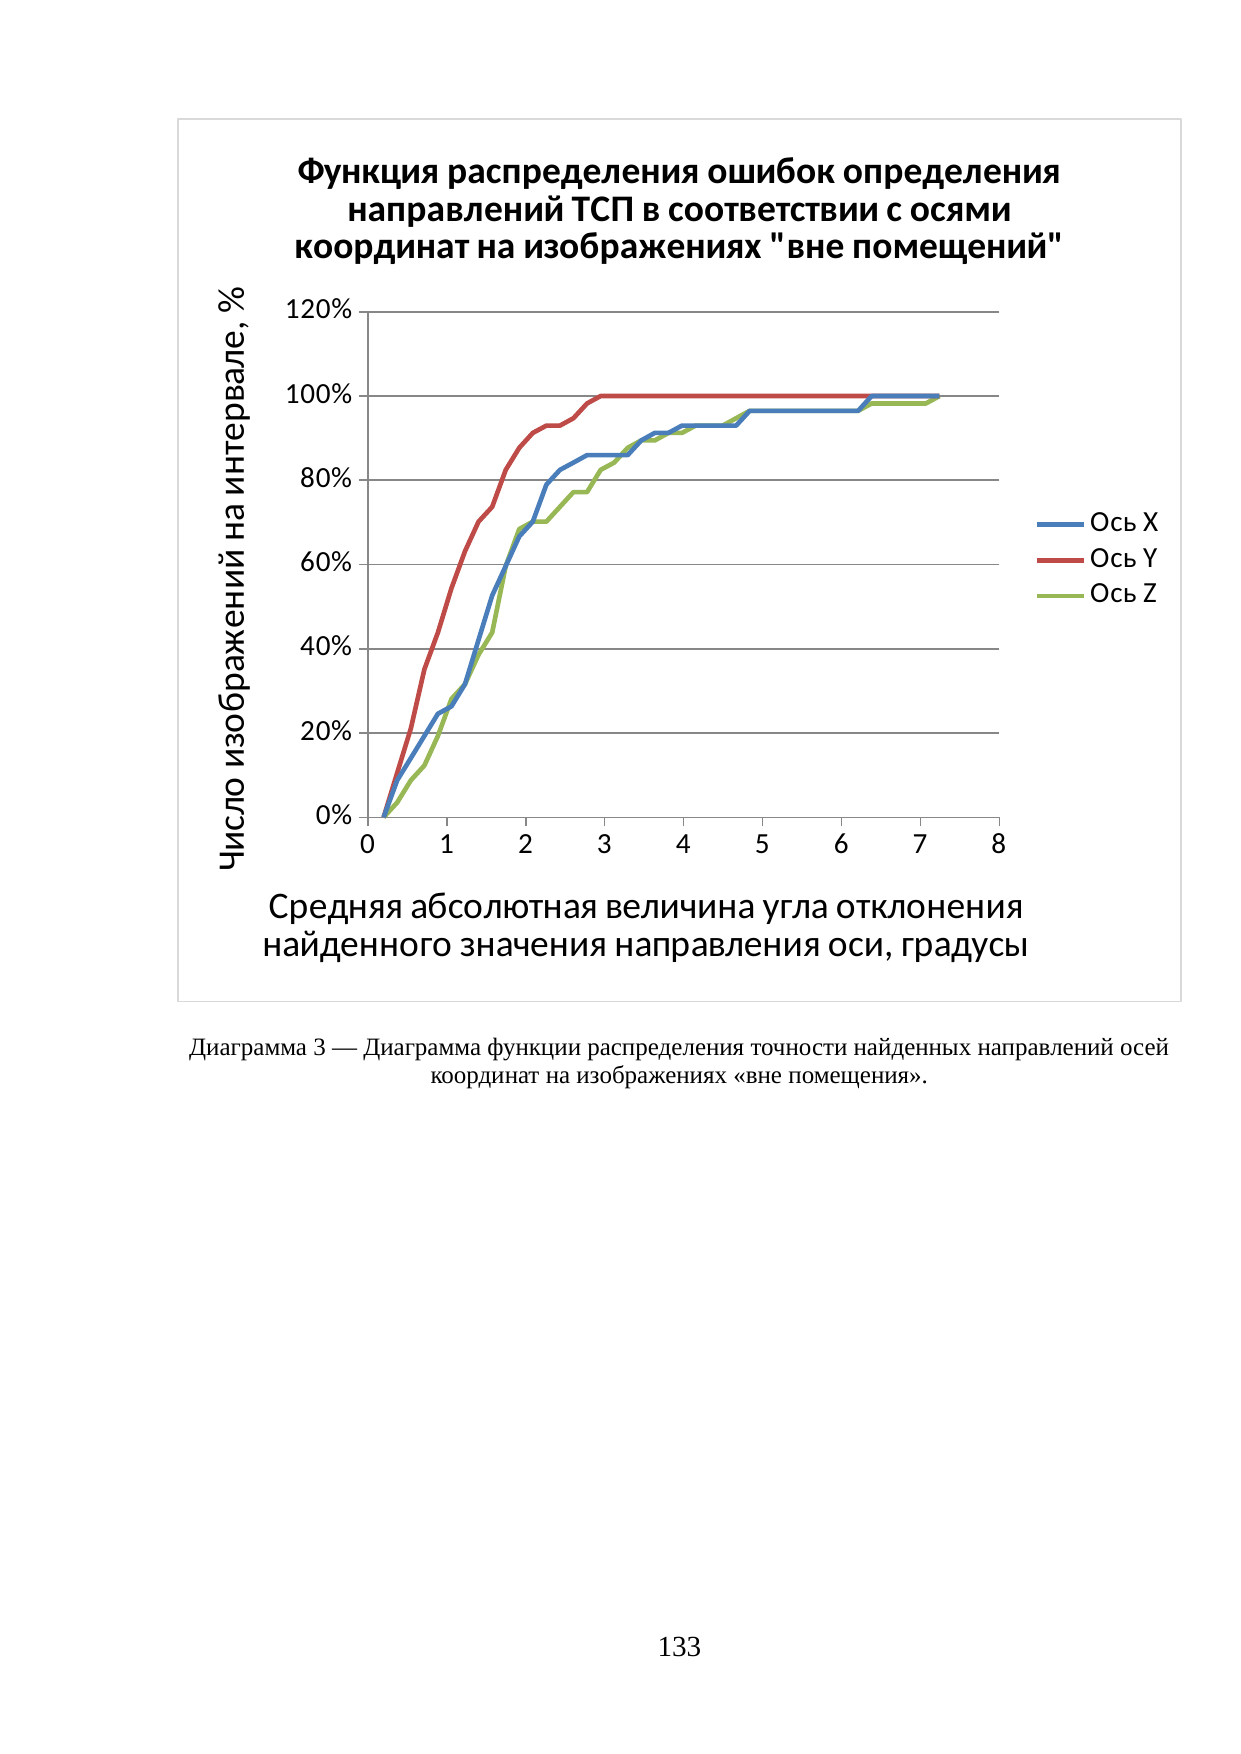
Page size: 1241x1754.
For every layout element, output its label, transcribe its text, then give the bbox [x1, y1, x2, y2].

text Диаграмма 3 — Диаграмма функции распределения точности найденных направлений осей координат на изображениях «вне помещения». [177, 1032, 1181, 1089]
